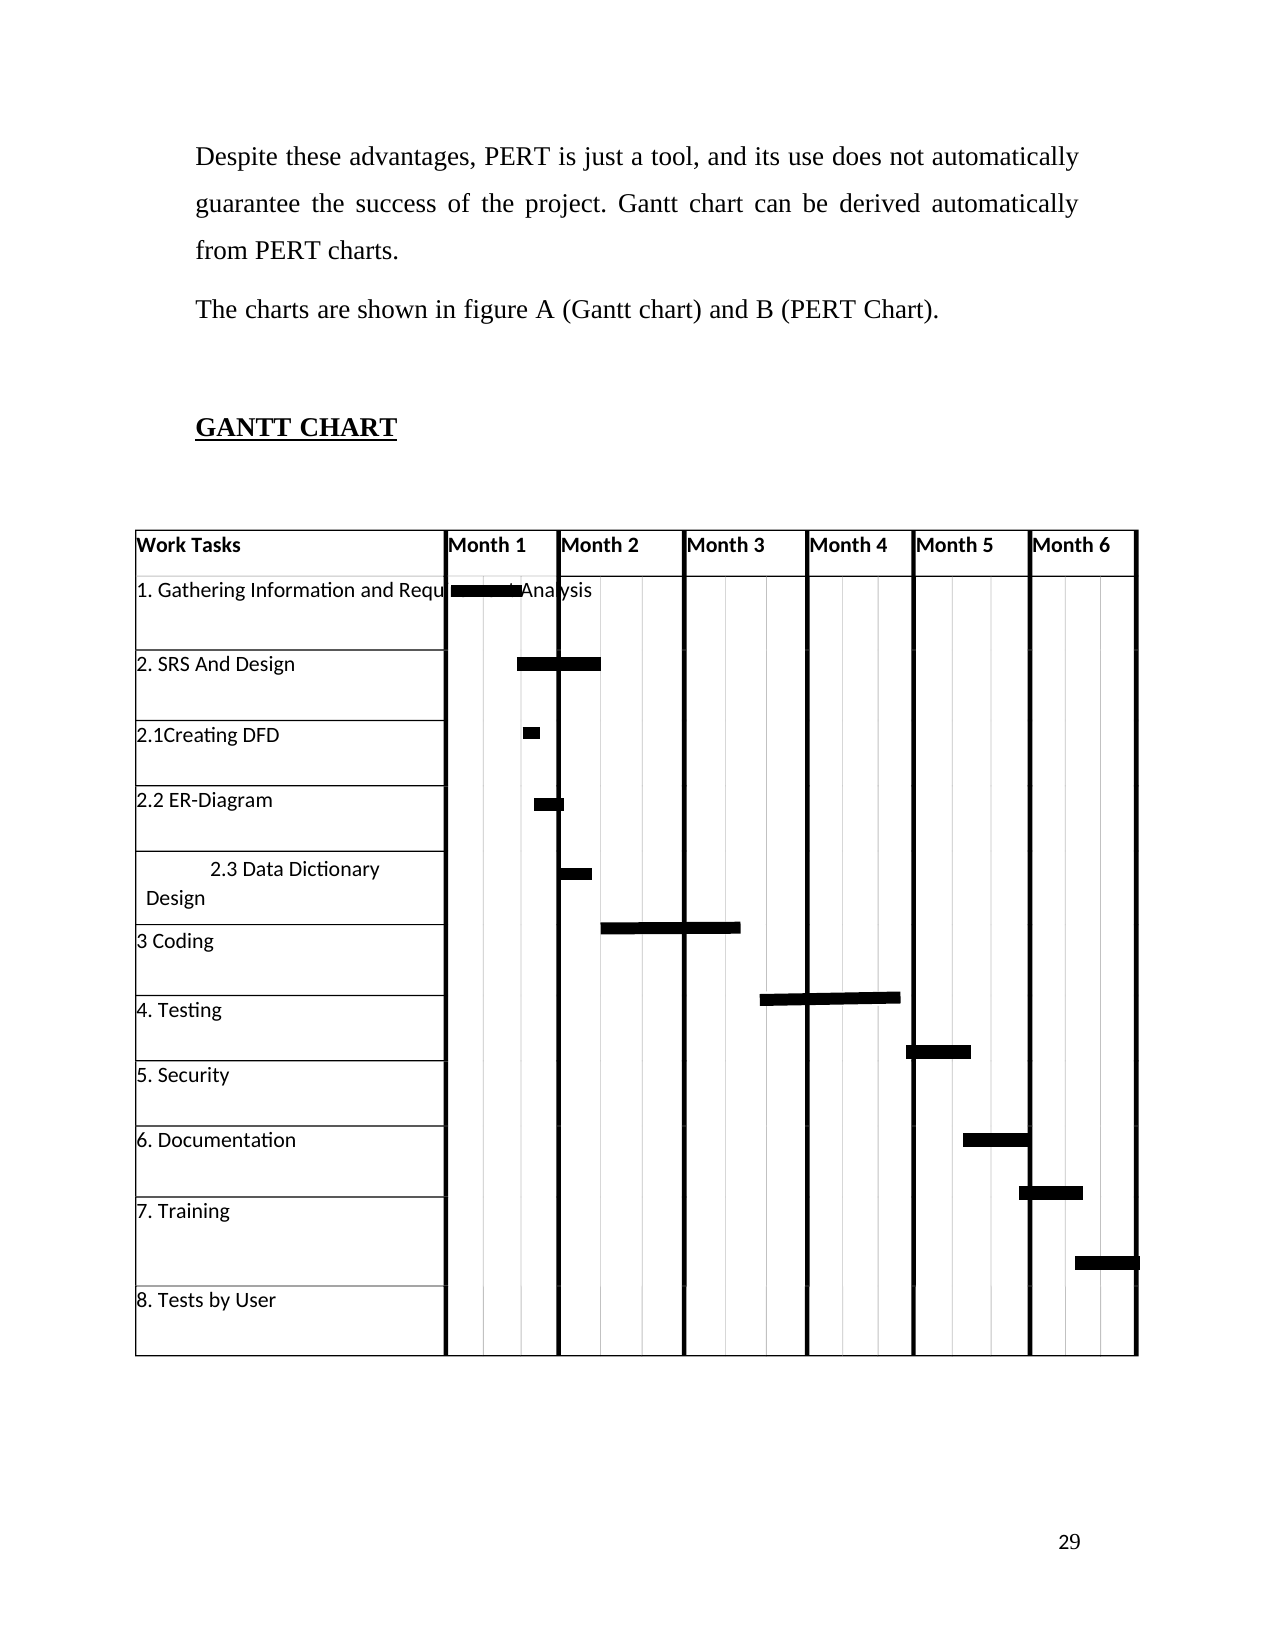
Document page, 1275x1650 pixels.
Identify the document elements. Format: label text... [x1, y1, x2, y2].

text Despite these advantages, PERT is just a tool, and its use does not automatically guarantee the success of the project. Gantt chart can be derived automatically from PERT charts. [195, 140, 1080, 265]
subtitle GANTT CHART [195, 411, 1217, 443]
text The charts are shown in figure A (Gantt chart) and B (PERT Chart). [195, 293, 1217, 324]
